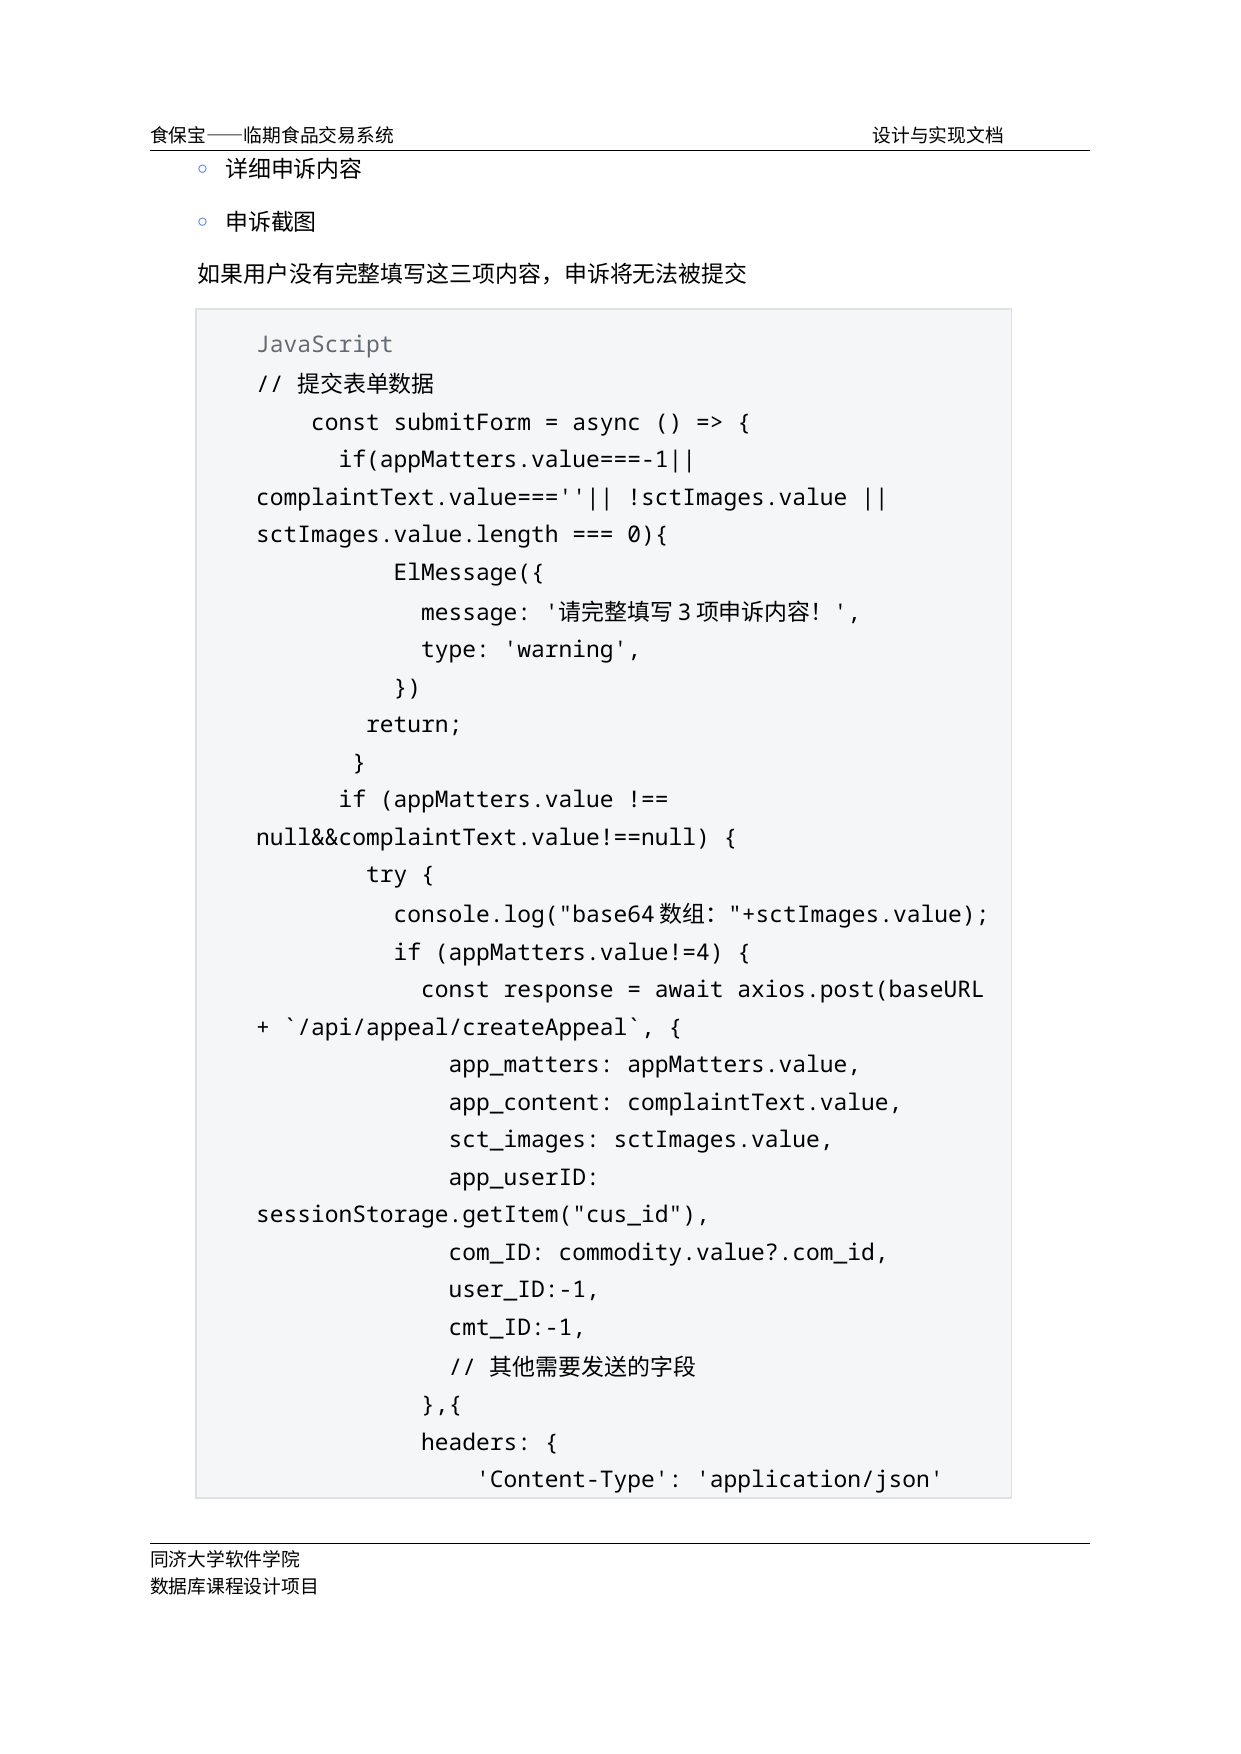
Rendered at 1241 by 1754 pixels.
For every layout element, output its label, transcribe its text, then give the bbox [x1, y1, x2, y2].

text 如果用户没有完整填写这三项内容，申诉将无法被提交 [197, 256, 1090, 289]
list 详细申诉内容 [197, 151, 1090, 184]
list 申诉截图 [197, 203, 1090, 237]
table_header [197, 310, 1011, 1497]
